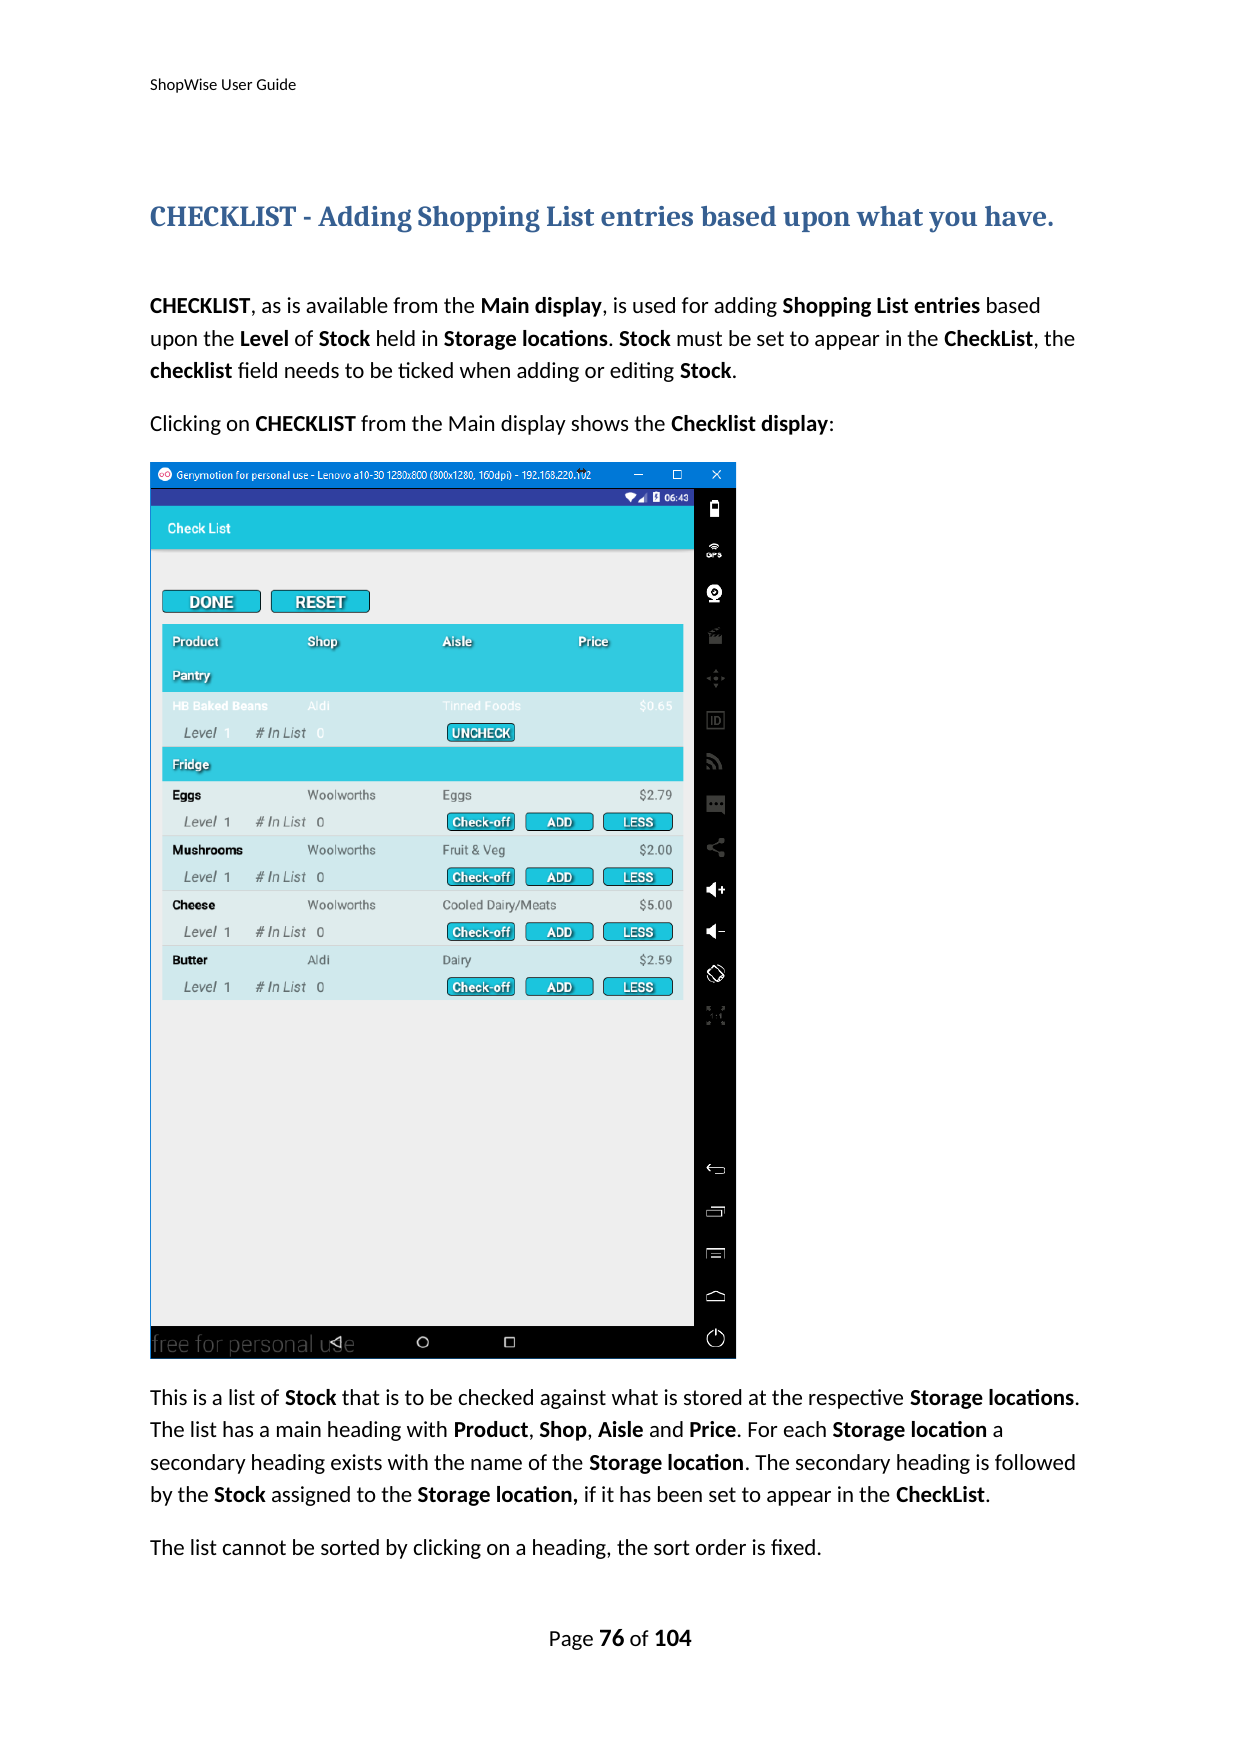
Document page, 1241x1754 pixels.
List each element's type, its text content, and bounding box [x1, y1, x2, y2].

text CHECKLIST, as is available from the Main display, is used for adding Shopping List entries based upon the Level of Stock held in Storage locations. Stock must be set to appear in the CheckList, the checklist field needs to be ticked when adding or editing Stock. [150, 292, 1090, 384]
text The list cannot be sorted by clicking on a heading, the sort order is fixed. [150, 1533, 1090, 1561]
subtitle CHECKLIST - Adding Shopping List entries based upon what you have. [150, 200, 1090, 234]
picture [150, 462, 737, 1359]
text This is a list of Stock that is to be checked against what is stored at the respective Storage locations. The list has a main heading with Product, Shop, Aisle and Price. For each Storage location a secondary heading exists with the name of the Storage location. The secondary heading is followed by the Stock assigned to the Storage location, if it has been set to appear in the CheckList. [150, 1383, 1090, 1508]
text Clicking on CHECKLIST from the Main display shows the Checklist display: [150, 409, 1090, 437]
